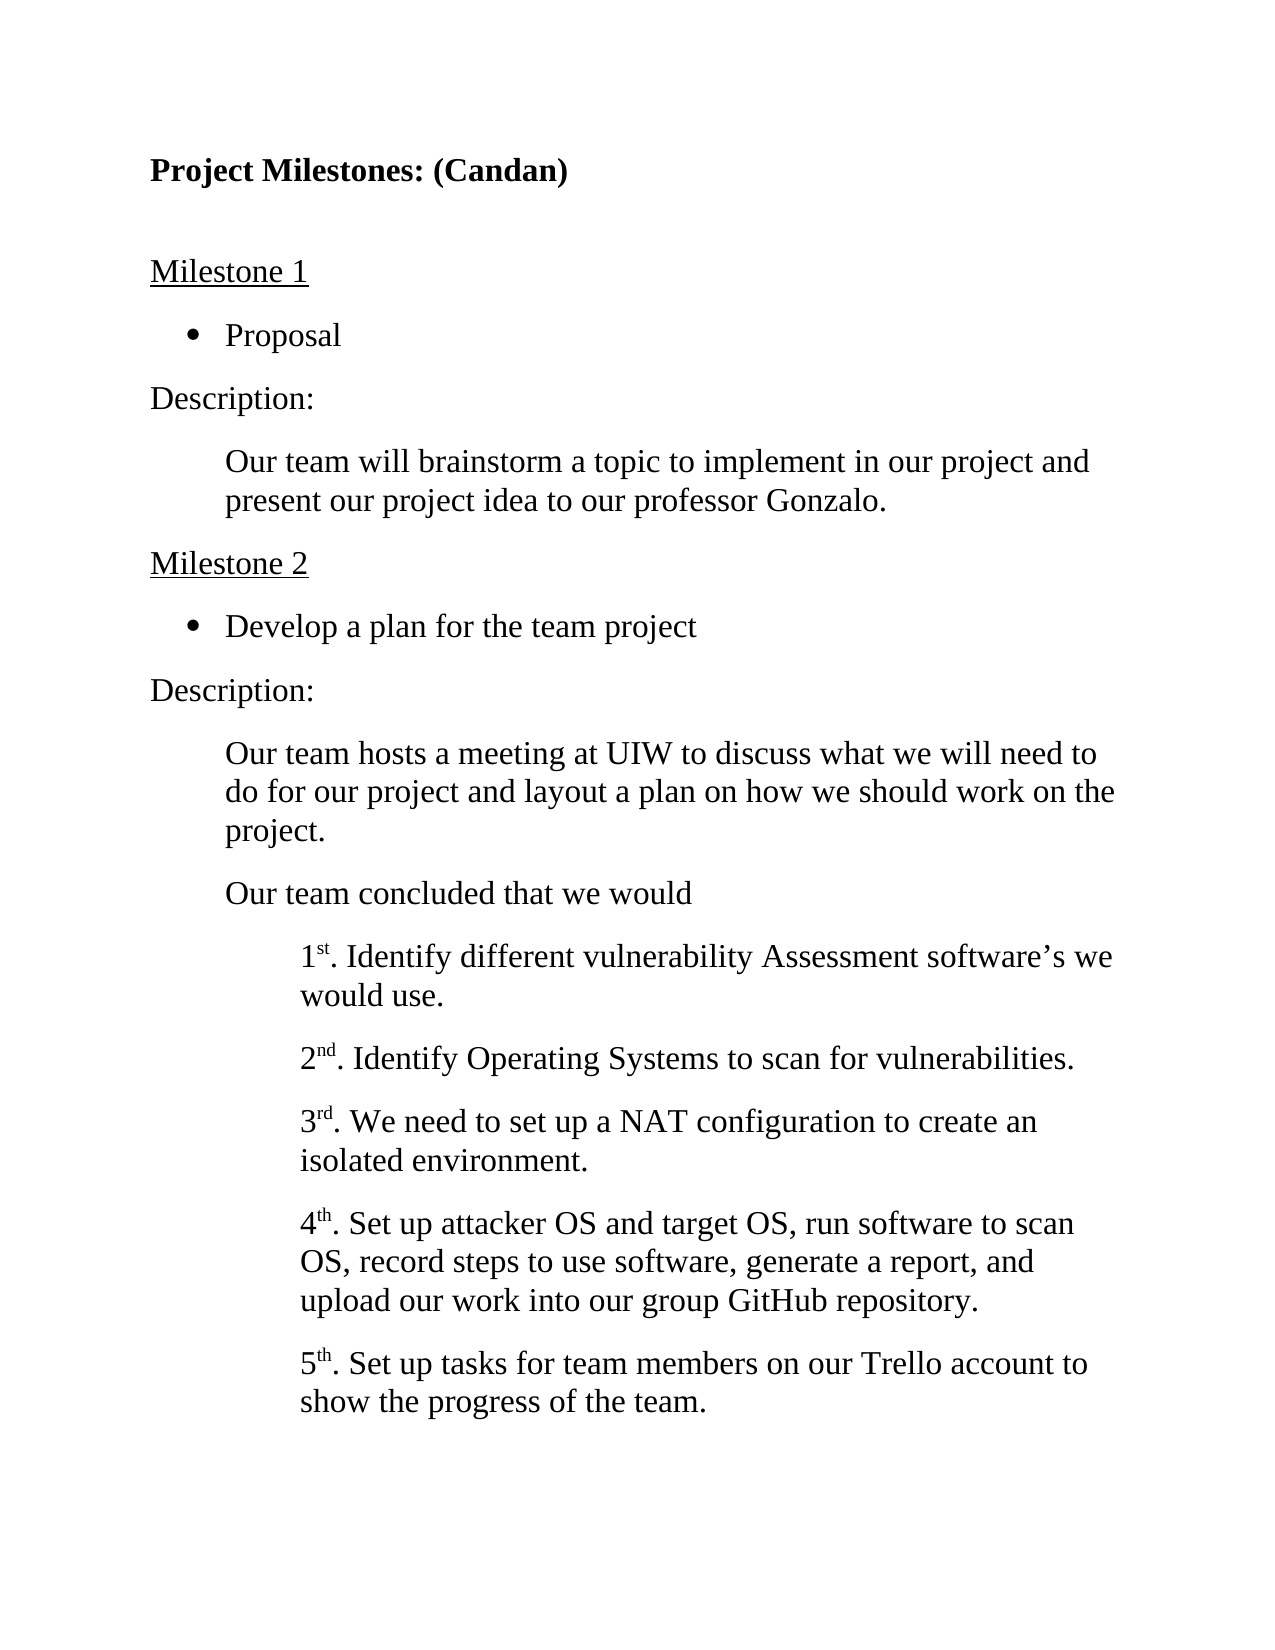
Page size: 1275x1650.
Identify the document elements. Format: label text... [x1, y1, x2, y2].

text Our team concluded that we would [225, 873, 1125, 912]
text Our team hosts a meeting at UIW to discuss what we will need to do for our project and layout a plan on how we should work on the project. [225, 733, 1125, 848]
text 2nd. Identify Operating Systems to scan for vulnerabilities. [300, 1038, 1125, 1077]
text Milestone 1 [150, 252, 1125, 290]
text 4th. Set up attacker OS and target OS, run software to scan OS, record steps to use software, generate a report, and upload our work into our group GitHub repository. [300, 1203, 1125, 1318]
text Description: [150, 670, 1125, 708]
text 5th. Set up tasks for team members on our Trello account to show the progress of the team. [300, 1343, 1125, 1420]
text 3rd. We need to set up a NAT configuration to create an isolated environment. [300, 1102, 1125, 1178]
text Our team will brainstorm a topic to implement in our project and present our project idea to our professor Gonzalo. [225, 442, 1125, 518]
text Description: [150, 378, 1125, 417]
list Develop a plan for the team project [187, 607, 1125, 645]
text 1st. Identify different vulnerability Assessment software’s we would use. [300, 937, 1125, 1013]
text Milestone 2 [150, 543, 1125, 582]
text Project Milestones: (Candan) [150, 150, 1125, 188]
list Proposal [187, 315, 1125, 353]
